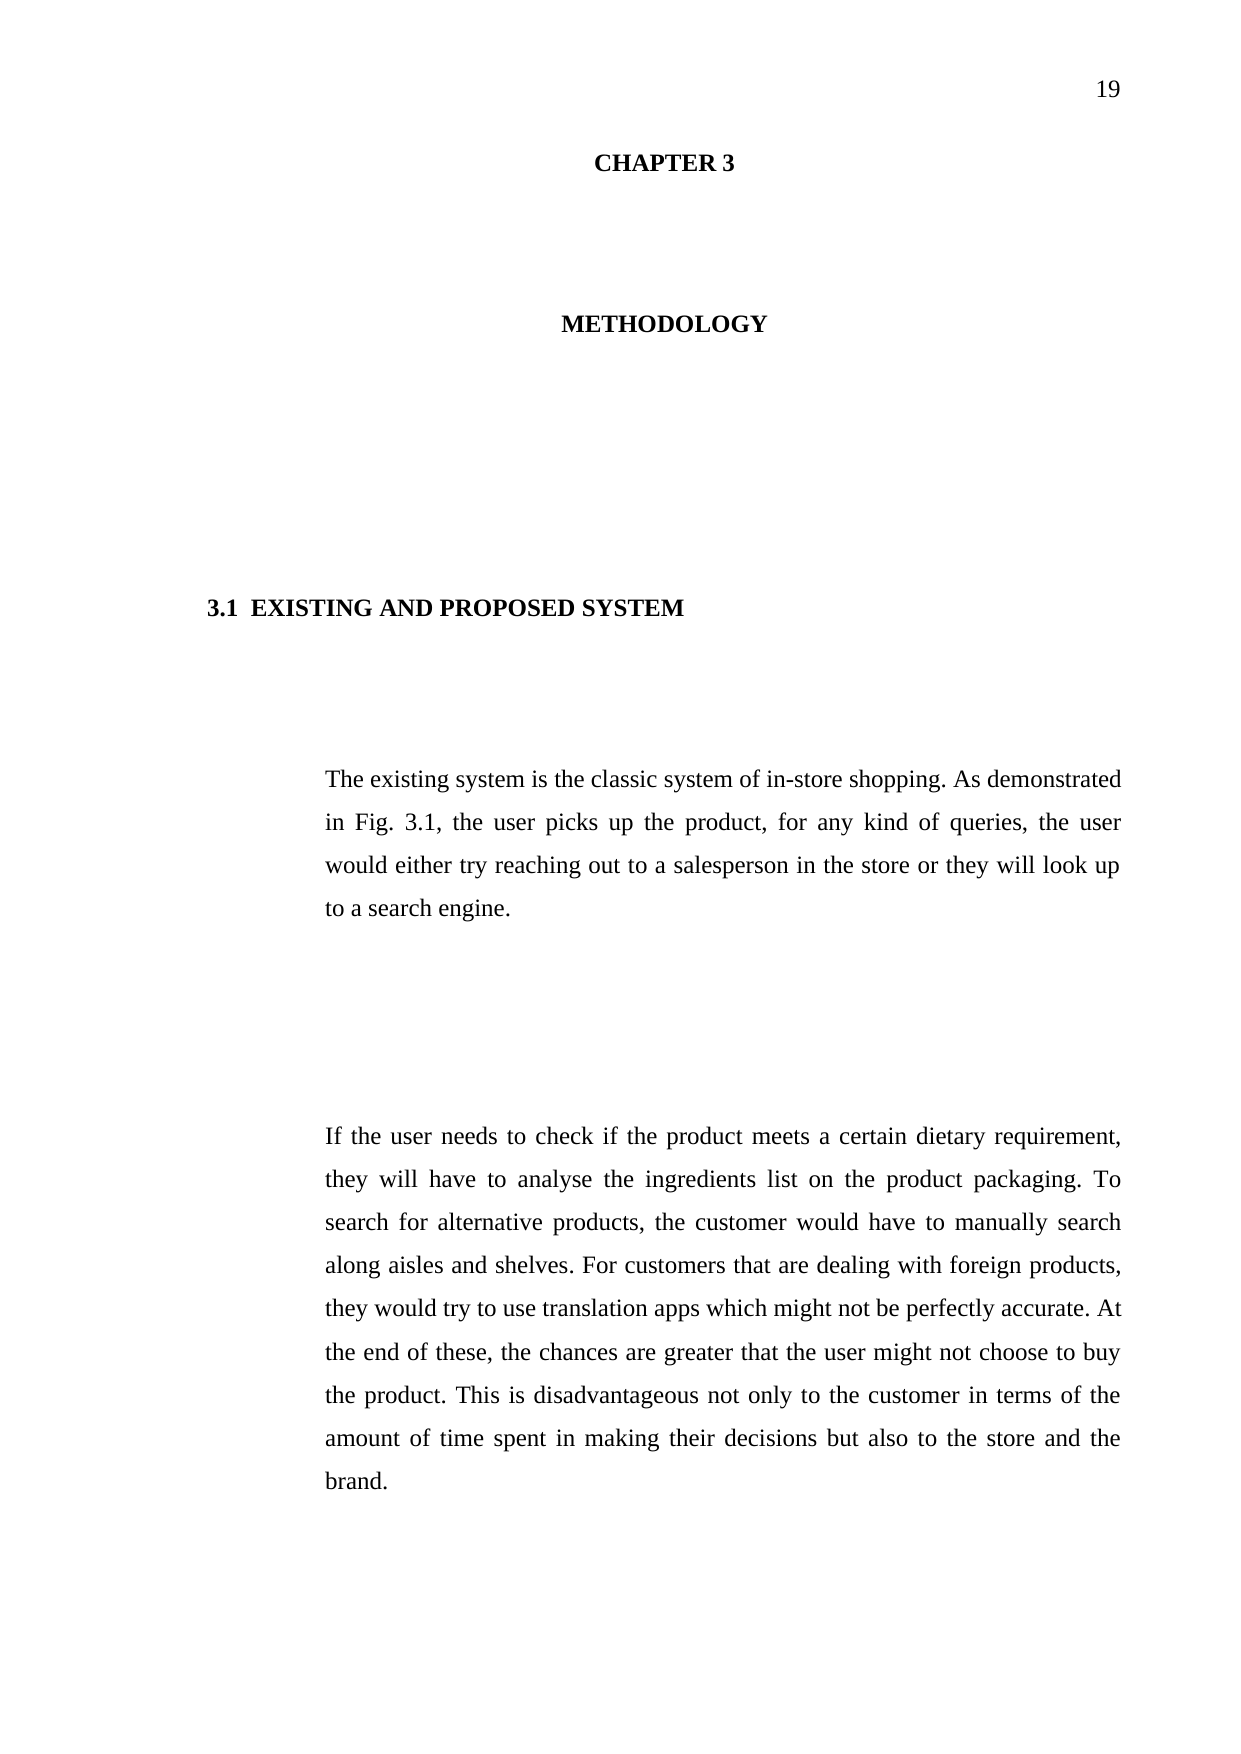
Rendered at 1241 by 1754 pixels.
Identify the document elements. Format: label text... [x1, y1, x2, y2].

text METHODOLOGY [207, 309, 1122, 338]
text CHAPTER 3 [207, 148, 1122, 176]
text The existing system is the classic system of in-store shopping. As demonstrated in Fig. 3.1, the user picks up the product, for any kind of queries, the user would either try reaching out to a salesperson in the store or they will look up to a search engine. [325, 764, 1122, 922]
text If the user needs to check if the product meets a certain dietary requirement, they will have to analyse the ingredients list on the product packaging. To search for alternative products, the customer would have to manually search along aisles and shelves. For customers that are dealing with foreign products, they would try to use translation apps which might not be perfectly accurate. At the end of these, the chances are greater that the user might not choose to buy the product. This is disadvantageous not only to the customer in terms of the amount of time spent in making their decisions but also to the store and the brand. [325, 1121, 1122, 1495]
list EXISTING AND PROPOSED SYSTEM [207, 593, 1122, 622]
